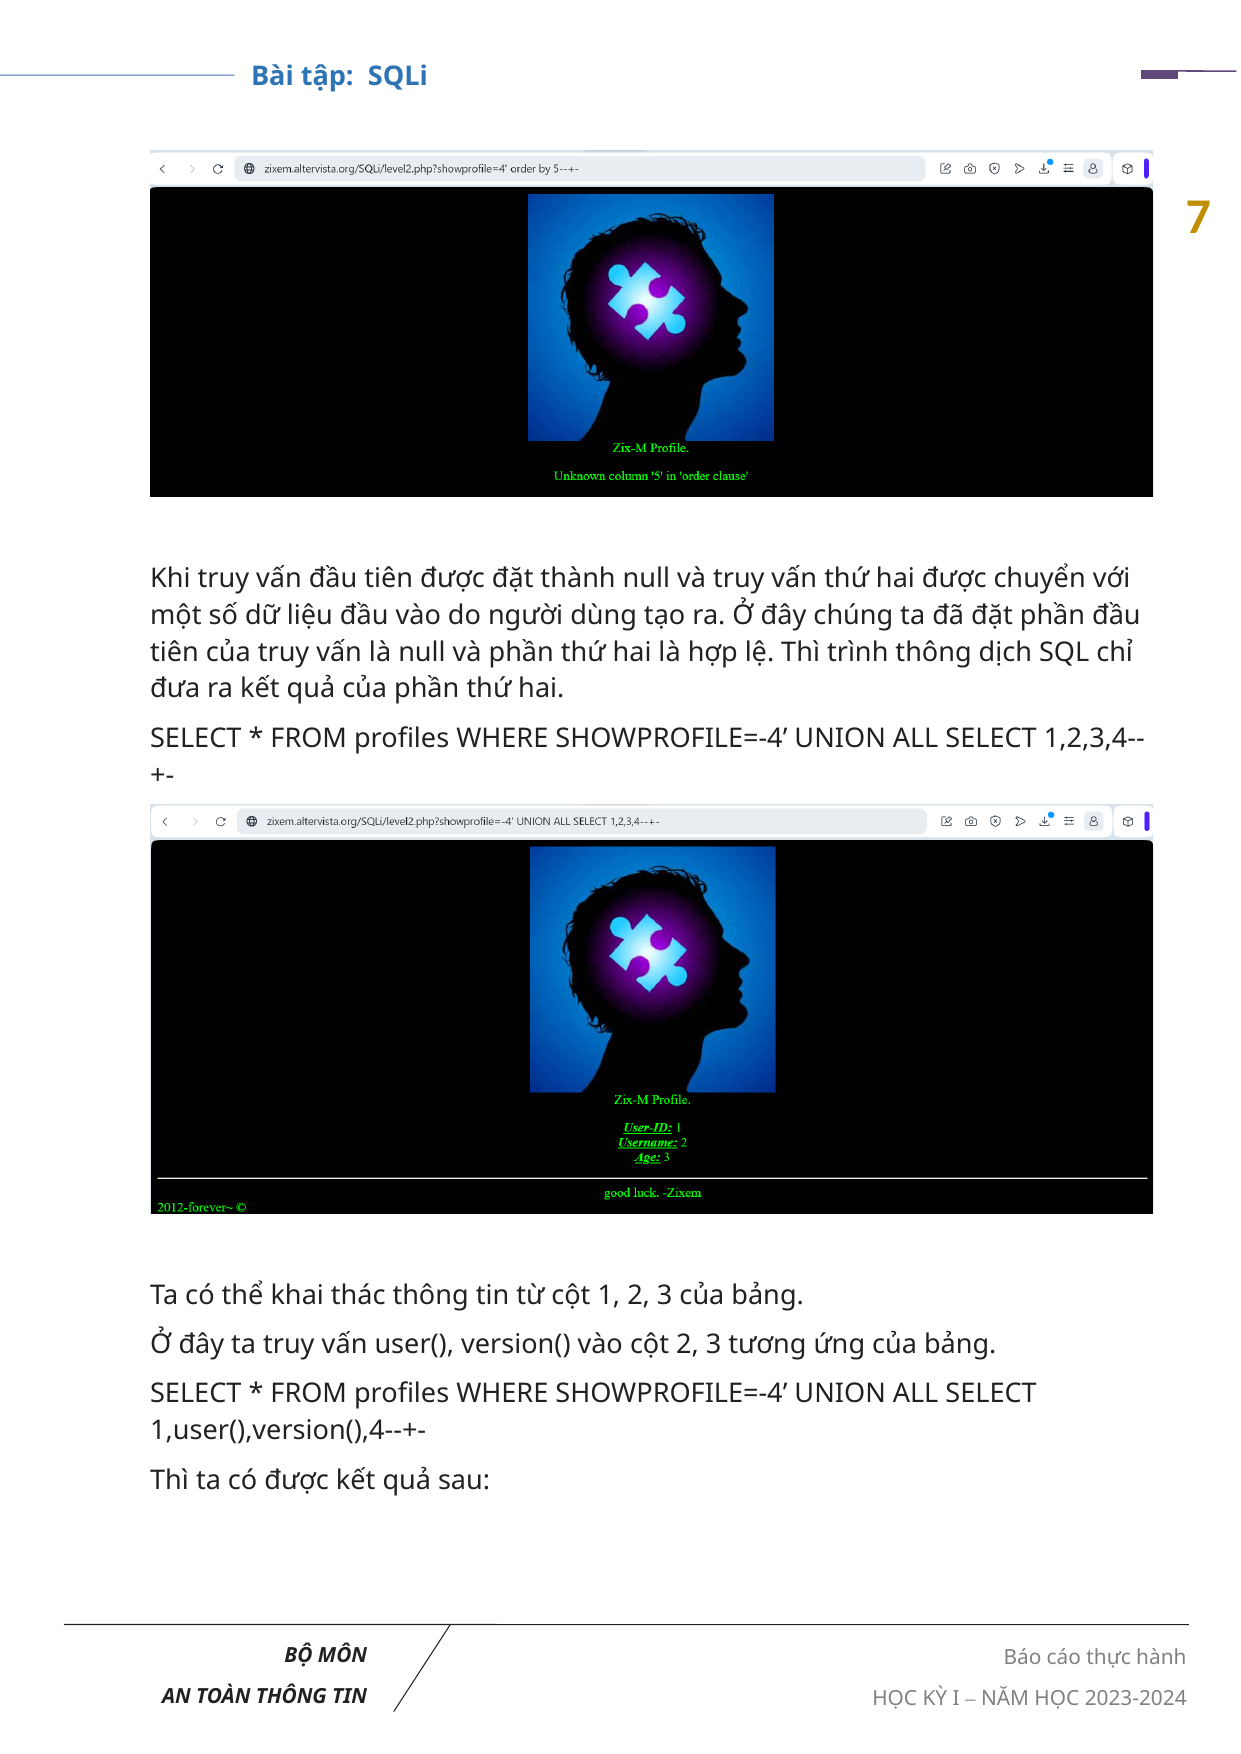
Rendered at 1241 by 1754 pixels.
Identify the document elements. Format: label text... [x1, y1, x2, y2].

picture [150, 150, 1154, 497]
text SELECT * FROM profiles WHERE SHOWPROFILE=-4’ UNION ALL SELECT 1,2,3,4--+- [150, 718, 1153, 792]
text Ở đây ta truy vấn user(), version() vào cột 2, 3 tương ứng của bảng. [150, 1324, 1153, 1361]
text Thì ta có được kết quả sau: [150, 1460, 1153, 1497]
picture [150, 804, 1154, 1214]
text Ta có thể khai thác thông tin từ cột 1, 2, 3 của bảng. [150, 1275, 1153, 1312]
text Khi truy vấn đầu tiên được đặt thành null và truy vấn thứ hai được chuyển với một số dữ liệu đầu vào do người dùng tạo ra. Ở đây chúng ta đã đặt phần đầu tiên của truy vấn là null và phần thứ hai là hợp lệ. Thì trình thông dịch SQL chỉ đưa ra kết quả của phần thứ hai. [150, 558, 1153, 706]
text SELECT * FROM profiles WHERE SHOWPROFILE=-4’ UNION ALL SELECT 1,user(),version(),4--+- [150, 1374, 1153, 1448]
